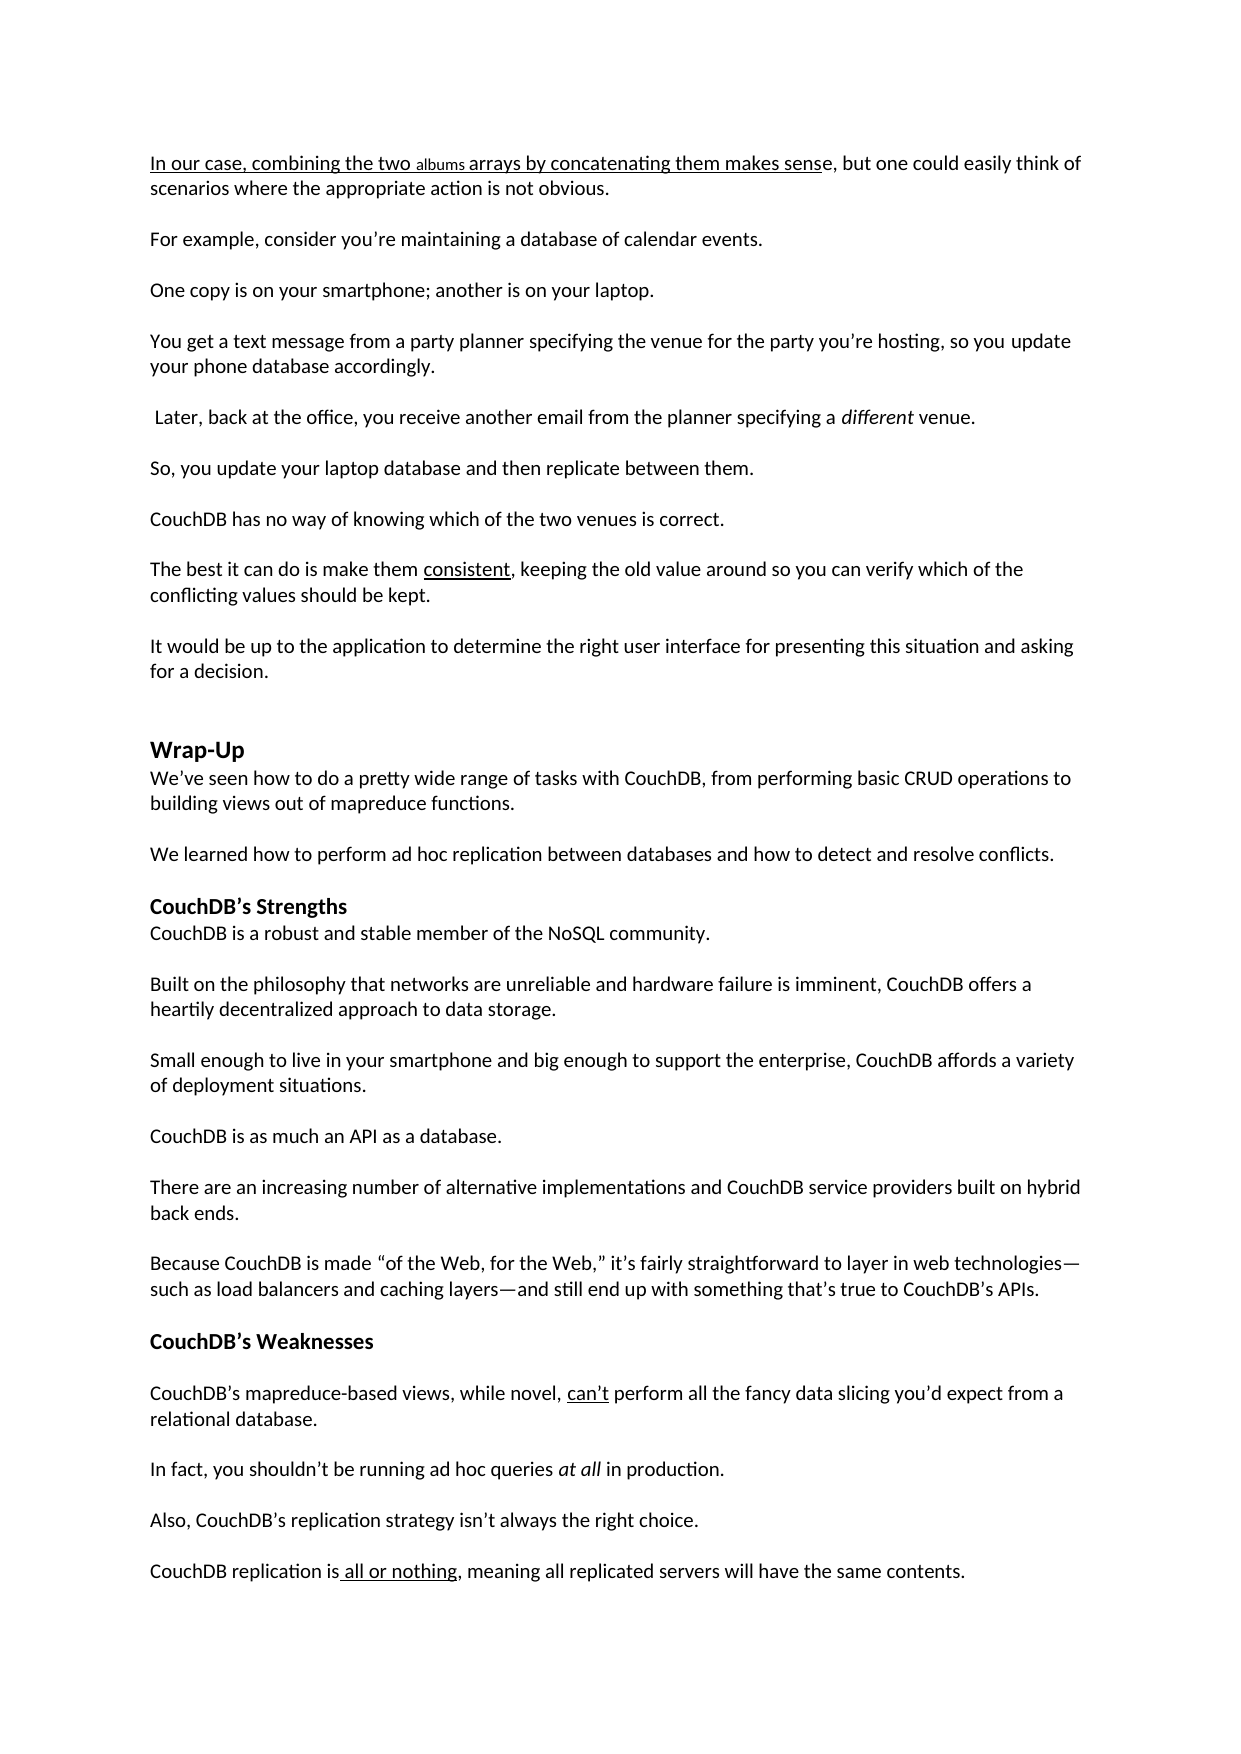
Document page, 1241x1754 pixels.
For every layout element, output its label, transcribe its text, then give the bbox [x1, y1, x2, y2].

text So, you update your laptop database and then replicate between them. [150, 455, 1090, 480]
text Small enough to live in your smartphone and big enough to support the enterprise, CouchDB affords a variety of deployment situations. [150, 1047, 1090, 1098]
text CouchDB’s Strengths [150, 892, 1090, 920]
text In fact, you shouldn’t be running ad hoc queries at all in production. [150, 1457, 1090, 1482]
text CouchDB’s mapreduce-based views, while novel, can’t perform all the fancy data slicing you’d expect from a relational database. [150, 1380, 1090, 1431]
text One copy is on your smartphone; another is on your laptop. [150, 277, 1090, 302]
text You get a text message from a party planner specifying the venue for the party you’re hosting, so you update your phone database accordingly. [150, 328, 1090, 379]
text CouchDB is a robust and stable member of the NoSQL community. [150, 920, 1090, 946]
text The best it can do is make them consistent, keeping the old value around so you can verify which of the conflicting values should be kept. [150, 557, 1090, 607]
text Because CouchDB is made “of the Web, for the Web,” it’s fairly straightforward to layer in web technologies—such as load balancers and caching layers—and still end up with something that’s true to CouchDB’s APIs. [150, 1251, 1090, 1301]
text For example, consider you’re maintaining a database of calendar events. [150, 226, 1090, 252]
text We’ve seen how to do a pretty wide range of tasks with CouchDB, from performing basic CRUD operations to building views out of mapreduce functions. [150, 765, 1090, 816]
text It would be up to the application to determine the right user interface for presenting this situation and asking for a decision. [150, 633, 1090, 684]
text We learned how to perform ad hoc replication between databases and how to detect and resolve conflicts. [150, 841, 1090, 867]
text Built on the philosophy that networks are unreliable and hardware failure is imminent, CouchDB offers a heartily decentralized approach to data storage. [150, 971, 1090, 1022]
text CouchDB has no way of knowing which of the two venues is correct. [150, 506, 1090, 531]
text CouchDB is as much an API as a database. [150, 1123, 1090, 1149]
text Wrap-Up [150, 734, 1090, 765]
text There are an increasing number of alternative implementations and CouchDB service providers built on hybrid back ends. [150, 1174, 1090, 1225]
text CouchDB replication is all or nothing, meaning all replicated servers will have the same contents. [150, 1558, 1090, 1584]
text In our case, combining the two albums arrays by concatenating them makes sense, but one could easily think of scenarios where the appropriate action is not obvious. [150, 150, 1090, 201]
text Later, back at the office, you receive another email from the planner specifying a different venue. [150, 404, 1090, 429]
text CouchDB’s Weaknesses [150, 1327, 1090, 1355]
text Also, CouchDB’s replication strategy isn’t always the right choice. [150, 1507, 1090, 1533]
